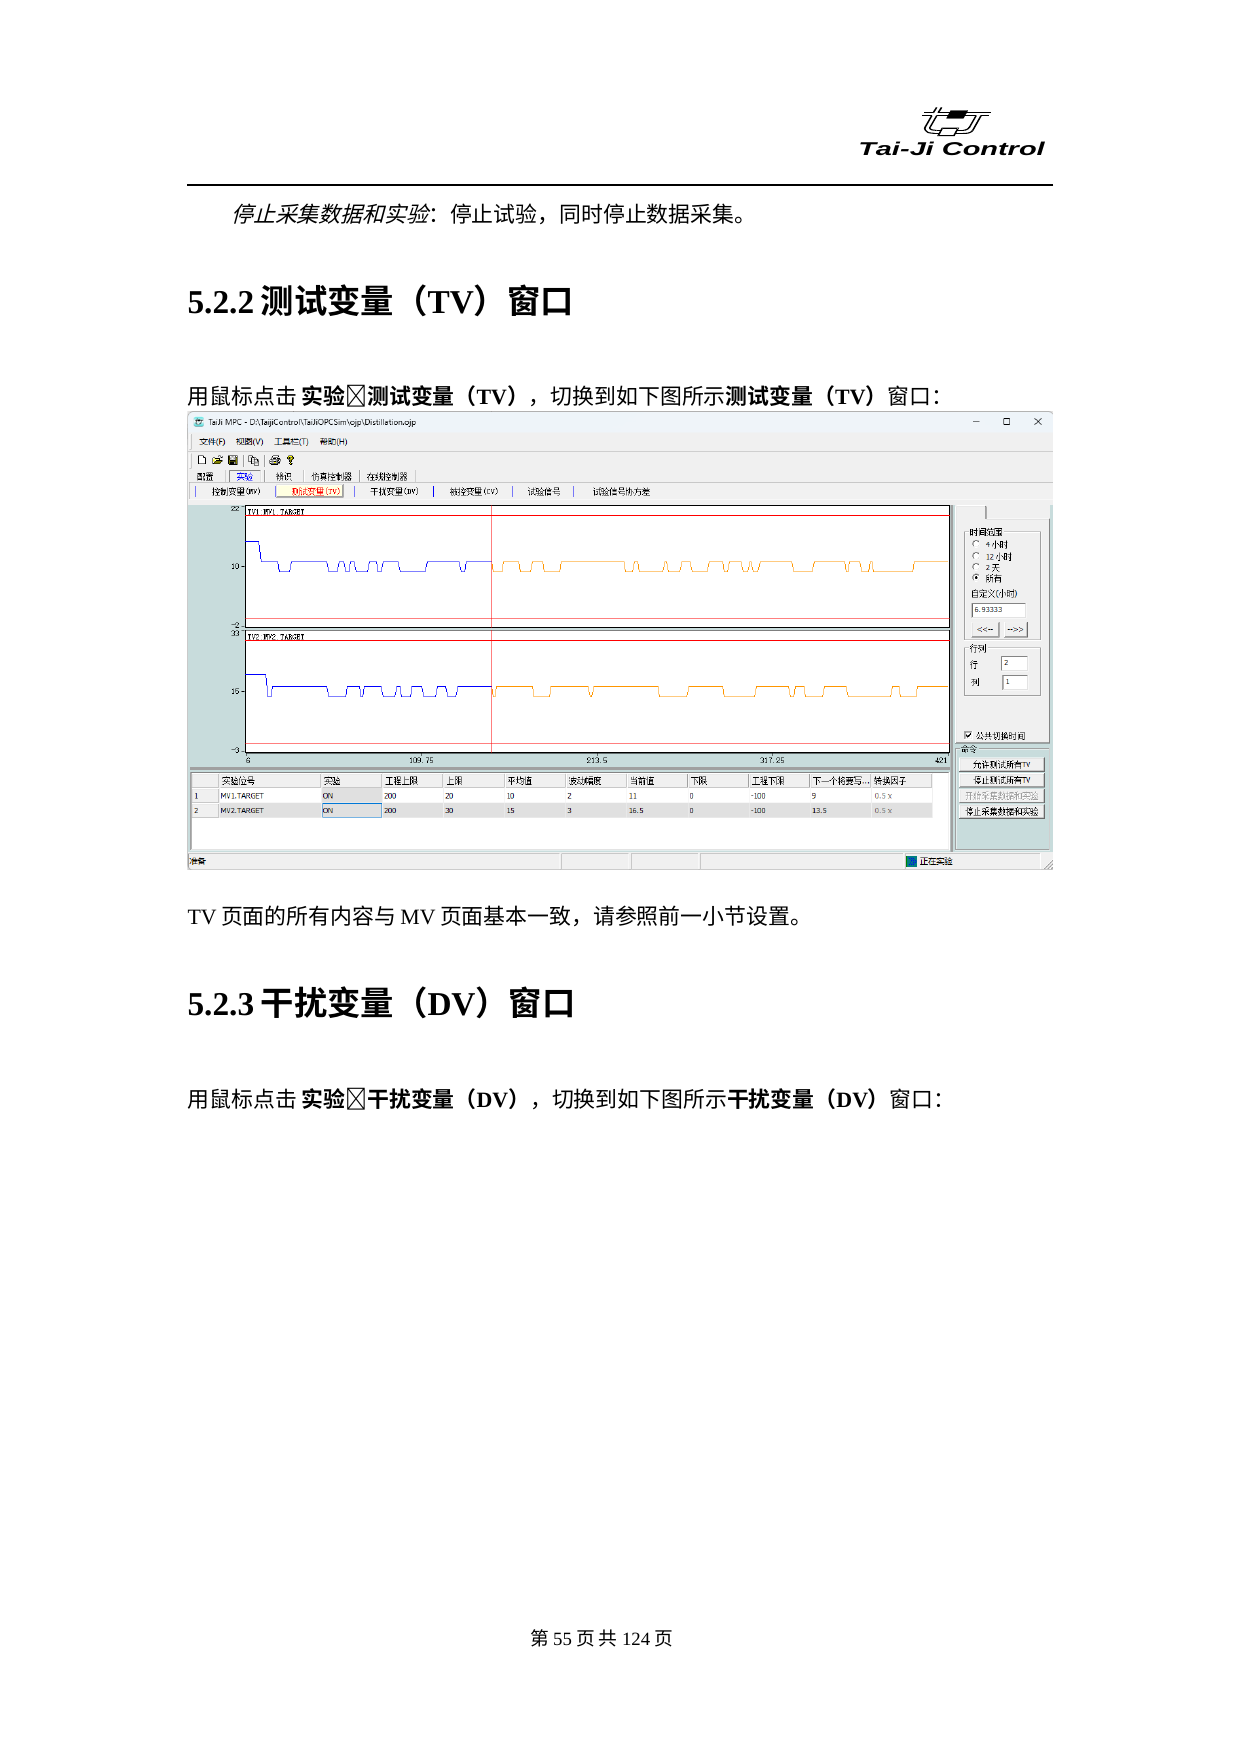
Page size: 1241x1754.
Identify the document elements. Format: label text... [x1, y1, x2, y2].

text TV页面的所有内容与MV页面基本一致，请参照前一小节设置。 [187, 899, 1053, 931]
text 用鼠标点击 实验干扰变量（DV），切换到如下图所示干扰变量（DV）窗口： [187, 1081, 1053, 1114]
picture [187, 411, 1053, 870]
text 用鼠标点击 实验测试变量（TV），切换到如下图所示测试变量（TV）窗口： [187, 379, 1053, 411]
text 停止采集数据和实验：停止试验，同时停止数据采集。 [187, 196, 1053, 229]
subtitle 5.2.3干扰变量（DV）窗口 [187, 969, 1053, 1034]
subtitle 5.2.2测试变量（TV）窗口 [187, 266, 1053, 331]
